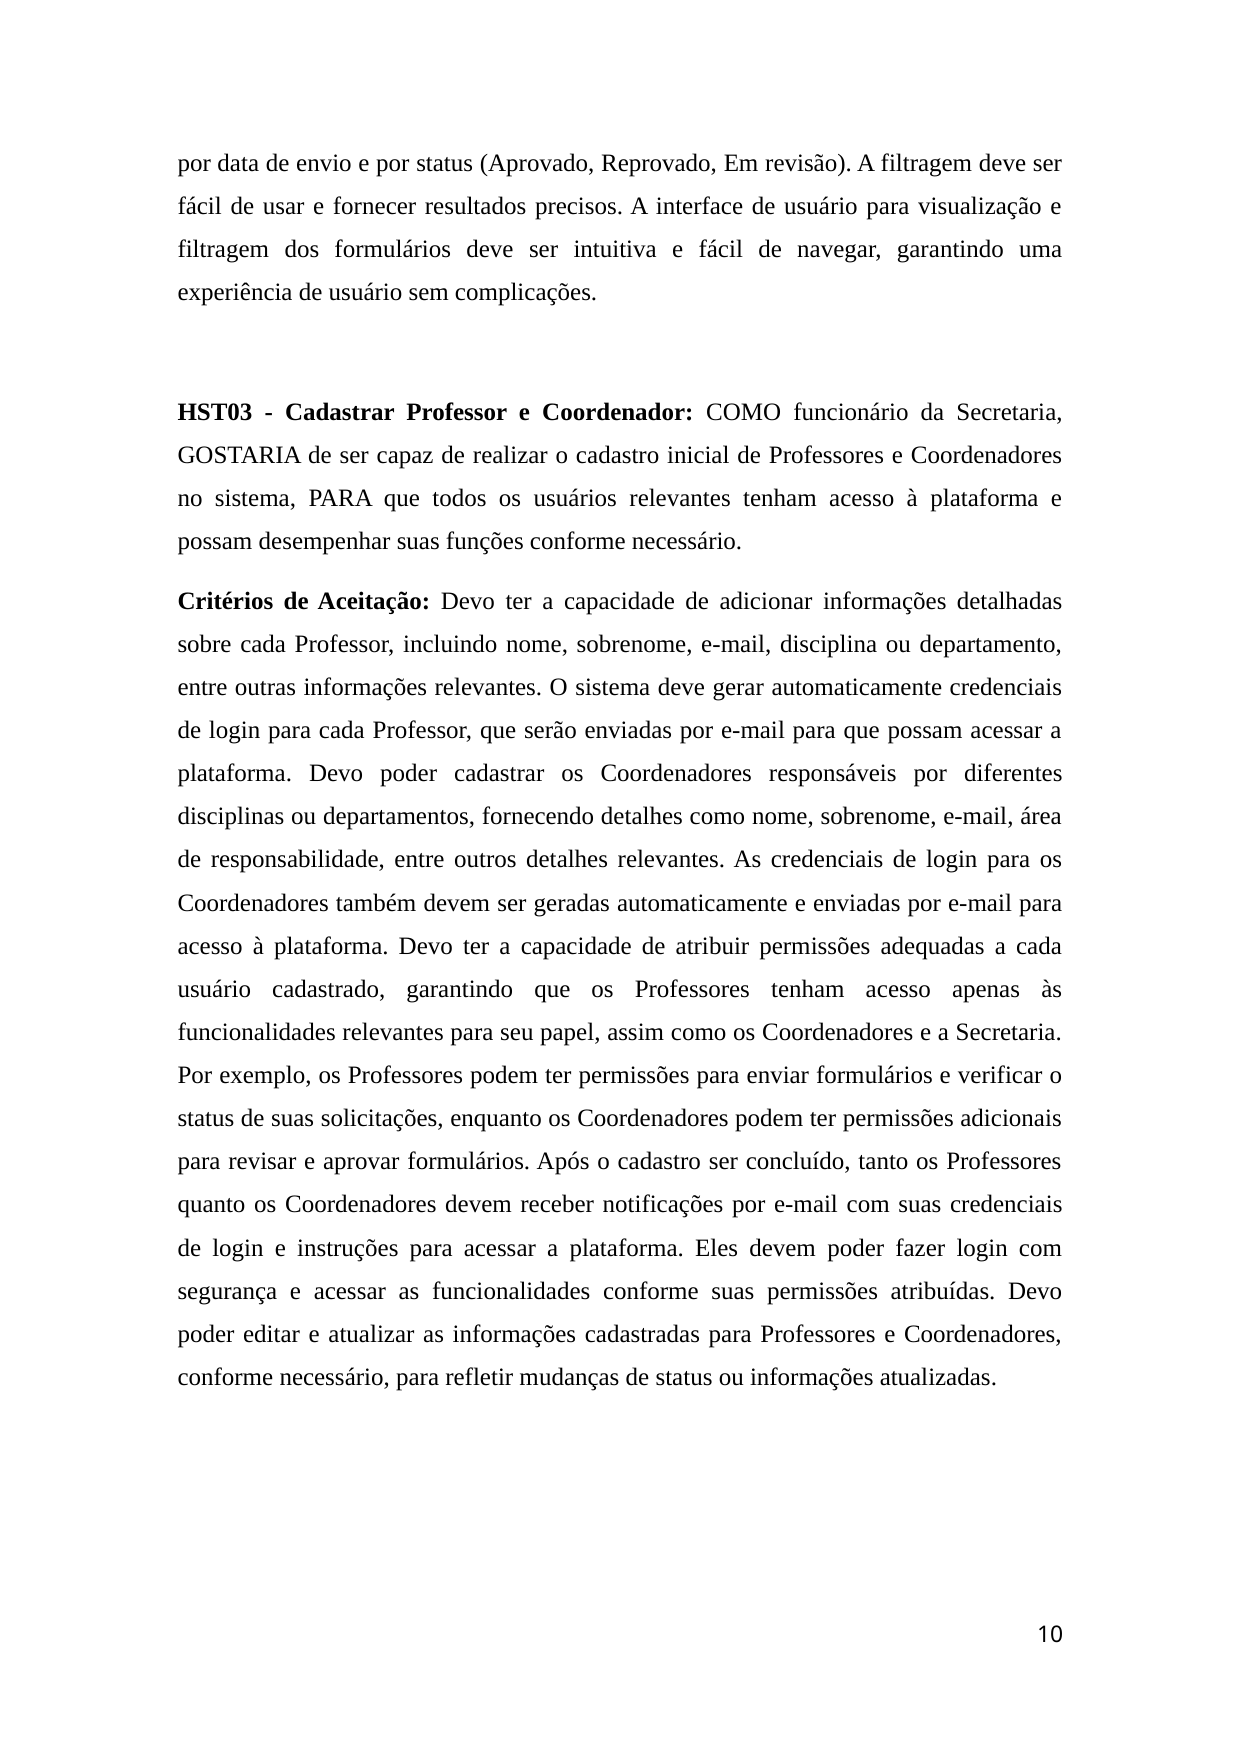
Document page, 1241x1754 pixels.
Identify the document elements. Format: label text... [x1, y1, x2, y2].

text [177, 148, 1063, 306]
text HST03 - Cadastrar Professor e Coordenador: COMO funcionário da Secretaria, GOSTARIA de ser capaz de realizar o cadastro inicial de Professores e Coordenadores no sistema, PARA que todos os usuários relevantes tenham acesso à plataforma e possam desempenhar suas funções conforme necessário. [177, 397, 1063, 555]
text Critérios de Aceitação: Devo ter a capacidade de adicionar informações detalhadas sobre cada Professor, incluindo nome, sobrenome, e-mail, disciplina ou departamento, entre outras informações relevantes. O sistema deve gerar automaticamente credenciais de login para cada Professor, que serão enviadas por e-mail para que possam acessar a plataforma. Devo poder cadastrar os Coordenadores responsáveis por diferentes disciplinas ou departamentos, fornecendo detalhes como nome, sobrenome, e-mail, área de responsabilidade, entre outros detalhes relevantes. As credenciais de login para os Coordenadores também devem ser geradas automaticamente e enviadas por e-mail para acesso à plataforma. Devo ter a capacidade de atribuir permissões adequadas a cada usuário cadastrado, garantindo que os Professores tenham acesso apenas às funcionalidades relevantes para seu papel, assim como os Coordenadores e a Secretaria. Por exemplo, os Professores podem ter permissões para enviar formulários e verificar o status de suas solicitações, enquanto os Coordenadores podem ter permissões adicionais para revisar e aprovar formulários. Após o cadastro ser concluído, tanto os Professores quanto os Coordenadores devem receber notificações por e-mail com suas credenciais de login e instruções para acessar a plataforma. Eles devem poder fazer login com segurança e acessar as funcionalidades conforme suas permissões atribuídas. Devo poder editar e atualizar as informações cadastradas para Professores e Coordenadores, conforme necessário, para refletir mudanças de status ou informações atualizadas. [177, 586, 1063, 1391]
